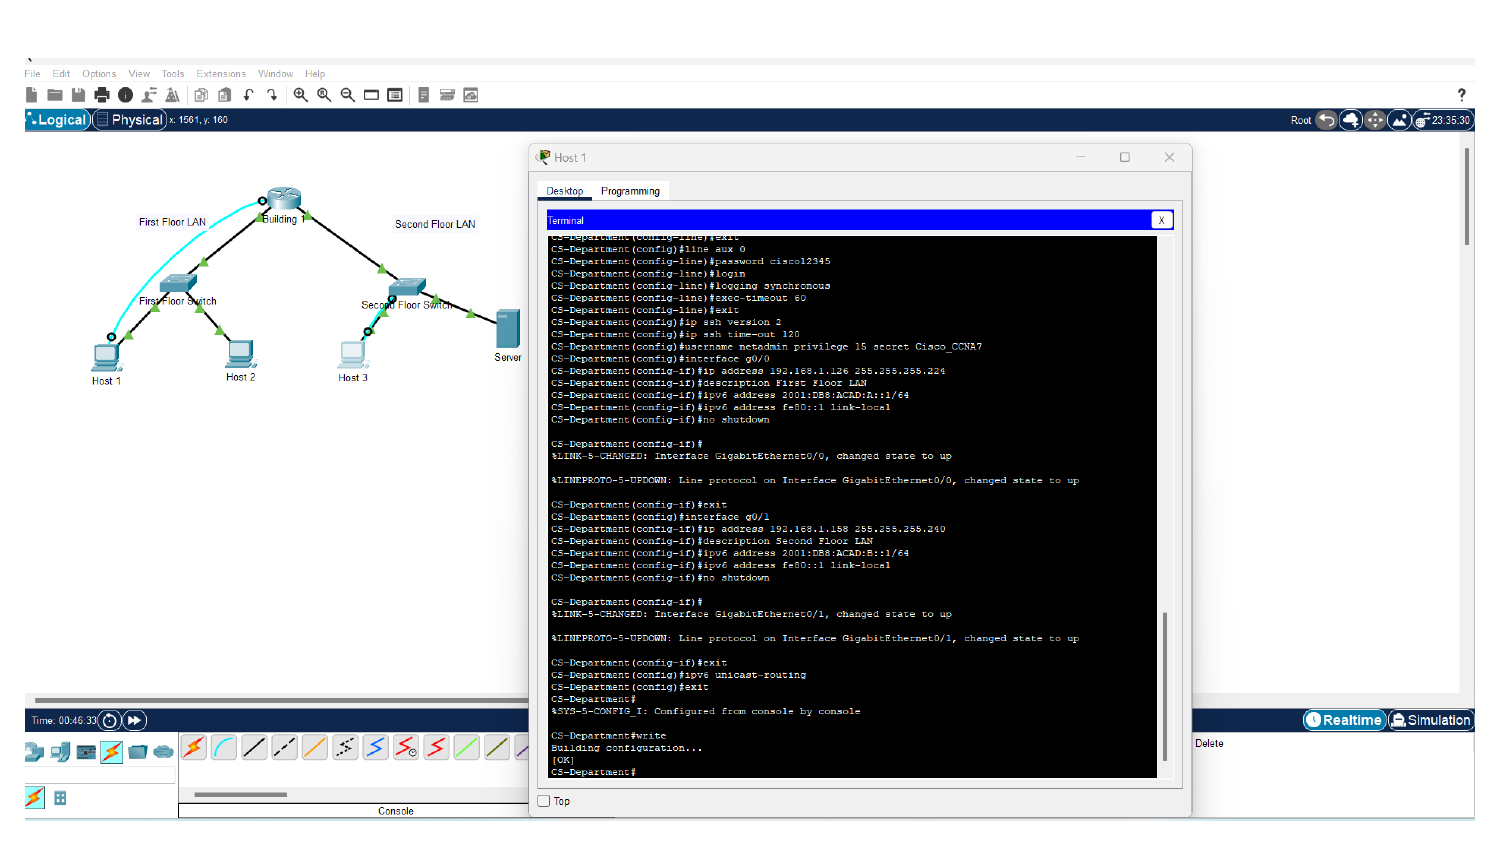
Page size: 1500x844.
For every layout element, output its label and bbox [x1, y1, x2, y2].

picture [40, 115, 46, 124]
picture [57, 118, 62, 127]
picture [25, 58, 1475, 821]
